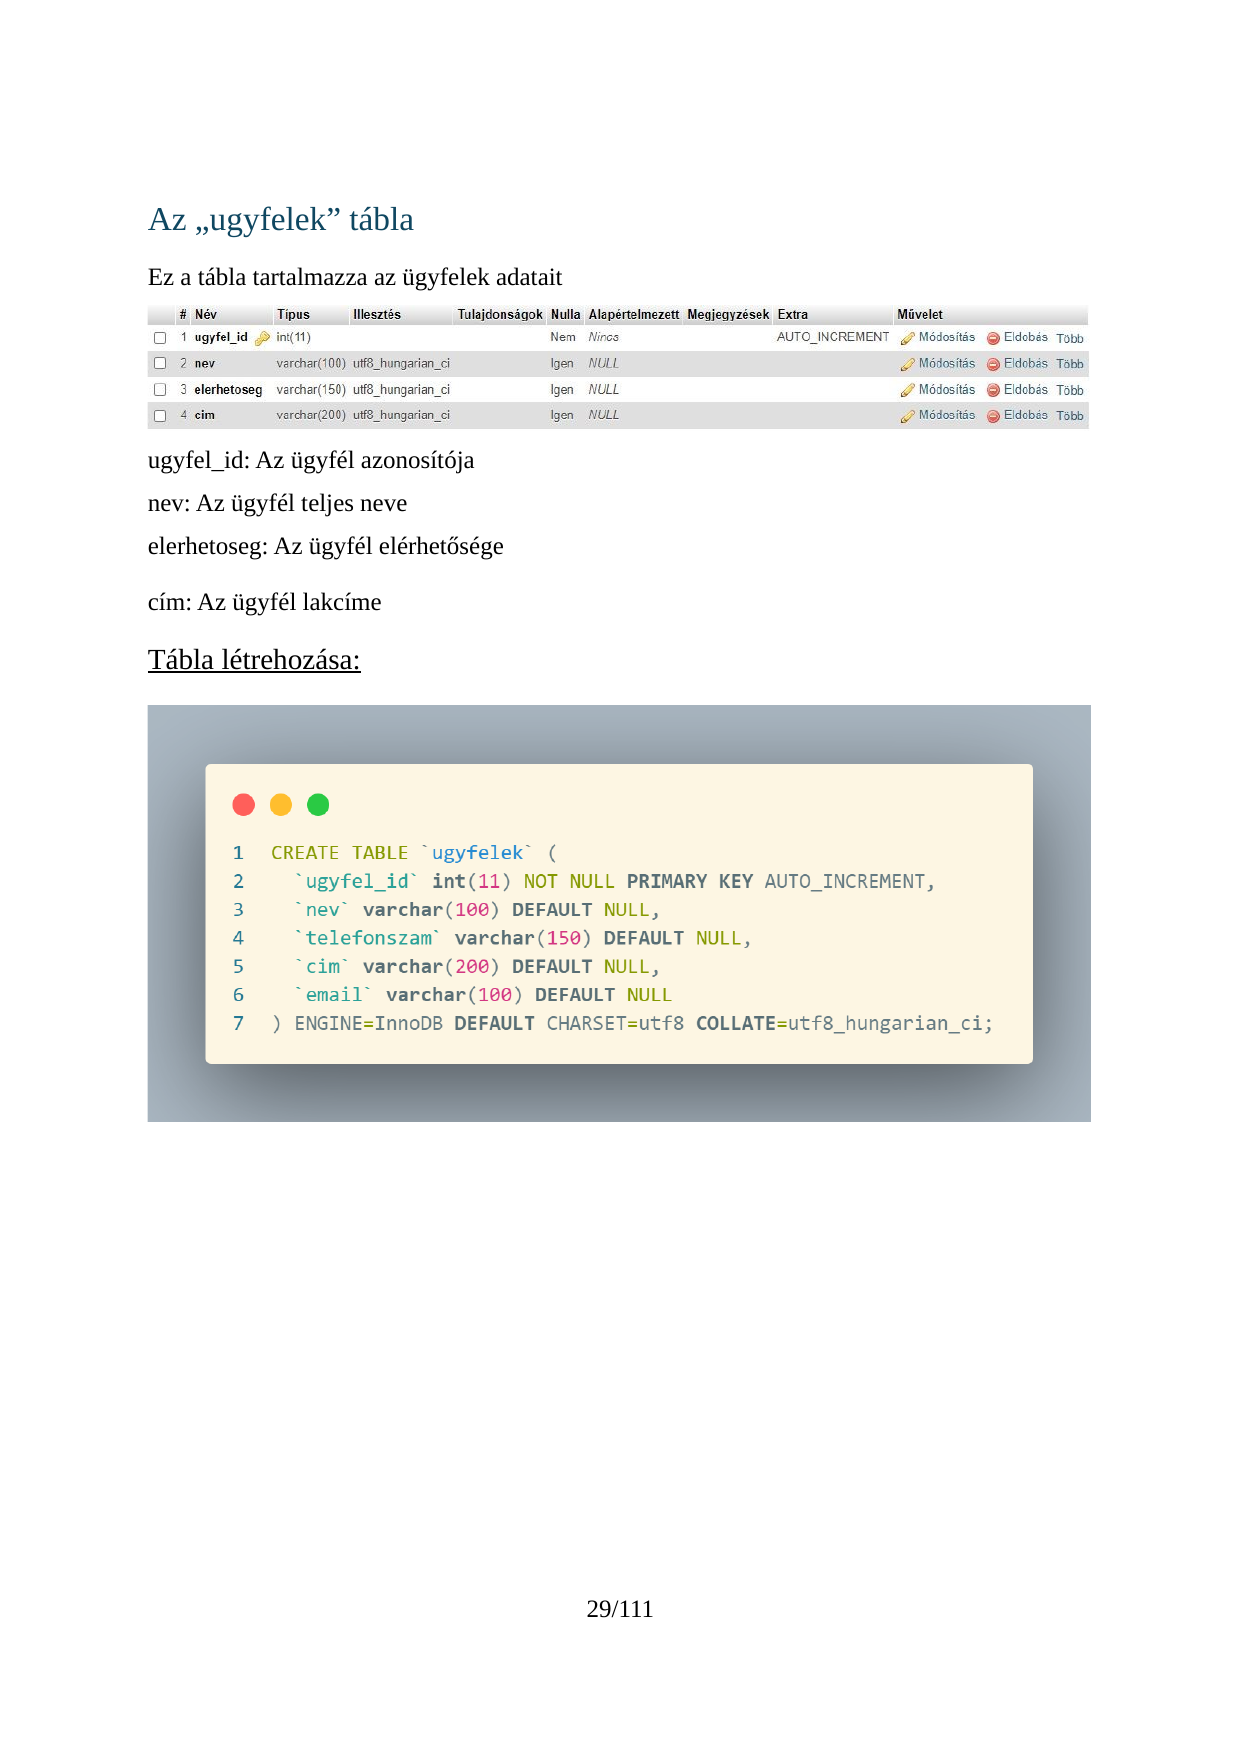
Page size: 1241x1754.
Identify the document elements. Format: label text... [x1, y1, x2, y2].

picture [147, 705, 1091, 1122]
text elerhetoseg: Az ügyfél elérhetősége [148, 531, 1092, 560]
text nev: Az ügyfél teljes neve [148, 488, 1092, 517]
text Tábla létrehozása: [148, 642, 1092, 676]
picture [147, 305, 1090, 431]
text ugyfel_id: Az ügyfél azonosítója [148, 445, 1092, 474]
text cím: Az ügyfél lakcíme [148, 587, 1092, 616]
text Ez a tábla tartalmazza az ügyfelek adatait [148, 262, 1092, 291]
subtitle Az „ugyfelek” tábla [148, 199, 1092, 237]
